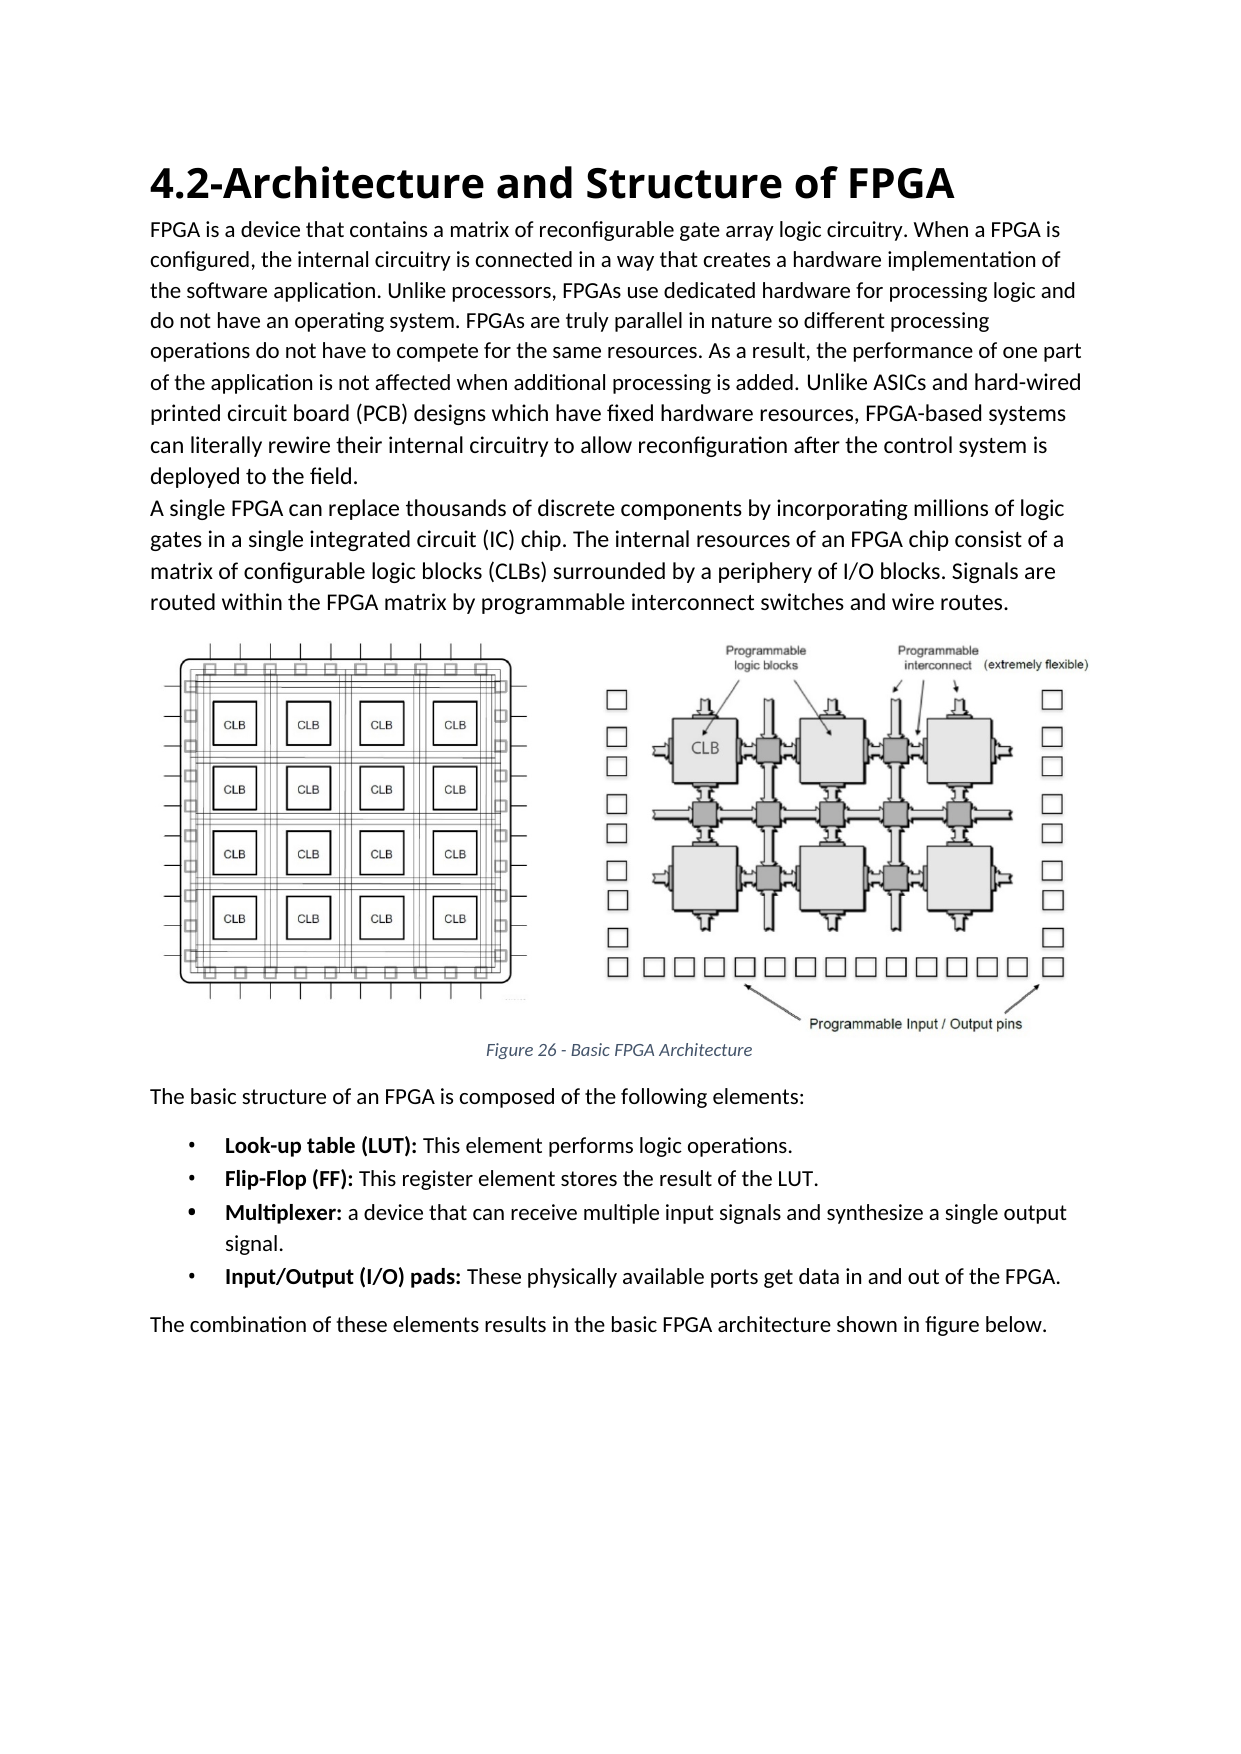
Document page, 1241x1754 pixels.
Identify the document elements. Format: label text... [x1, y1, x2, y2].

list Multiplexer: a device that can receive multiple input signals and synthesize a single output signal. [187, 1196, 1090, 1258]
list Input/Output (I/O) pads: These physically available ports get data in and out of the FPGA. [187, 1260, 1090, 1291]
text A single FPGA can replace thousands of discrete components by incorporating millions of logic gates in a single integrated circuit (IC) chip. The internal resources of an FPGA chip consist of a matrix of configurable logic blocks (CLBs) surrounded by a periphery of I/O blocks. Signals are routed within the FPGA matrix by programmable interconnect switches and wire routes. [150, 493, 1090, 617]
list Flip-Flop (FF): This register element stores the result of the LUT. [187, 1162, 1090, 1194]
list Look-up table (LUT): This element performs logic operations. [187, 1129, 1090, 1160]
text The combination of these elements results in the basic FPGA architecture shown in figure below. [150, 1310, 1090, 1338]
text The basic structure of an FPGA is composed of the following elements: [150, 1082, 1090, 1110]
picture [150, 635, 1091, 1038]
text Figure 26 - Basic FPGA Architecture [150, 1038, 1090, 1061]
text FPGA is a device that contains a matrix of reconfigurable gate array logic circuitry. When a FPGA is configured, the internal circuitry is connected in a way that creates a hardware implementation of the software application. Unlike processors, FPGAs use dedicated hardware for processing logic and do not have an operating system. FPGAs are truly parallel in nature so different processing operations do not have to compete for the same resources. As a result, the performance of one part of the application is not affected when additional processing is added. Unlike ASICs and hard-wired printed circuit board (PCB) designs which have fixed hardware resources, FPGA-based systems can literally rewire their internal circuitry to allow reconfiguration after the control system is deployed to the field. [150, 215, 1090, 491]
subtitle 4.2-Architecture and Structure of FPGA [150, 154, 1090, 211]
